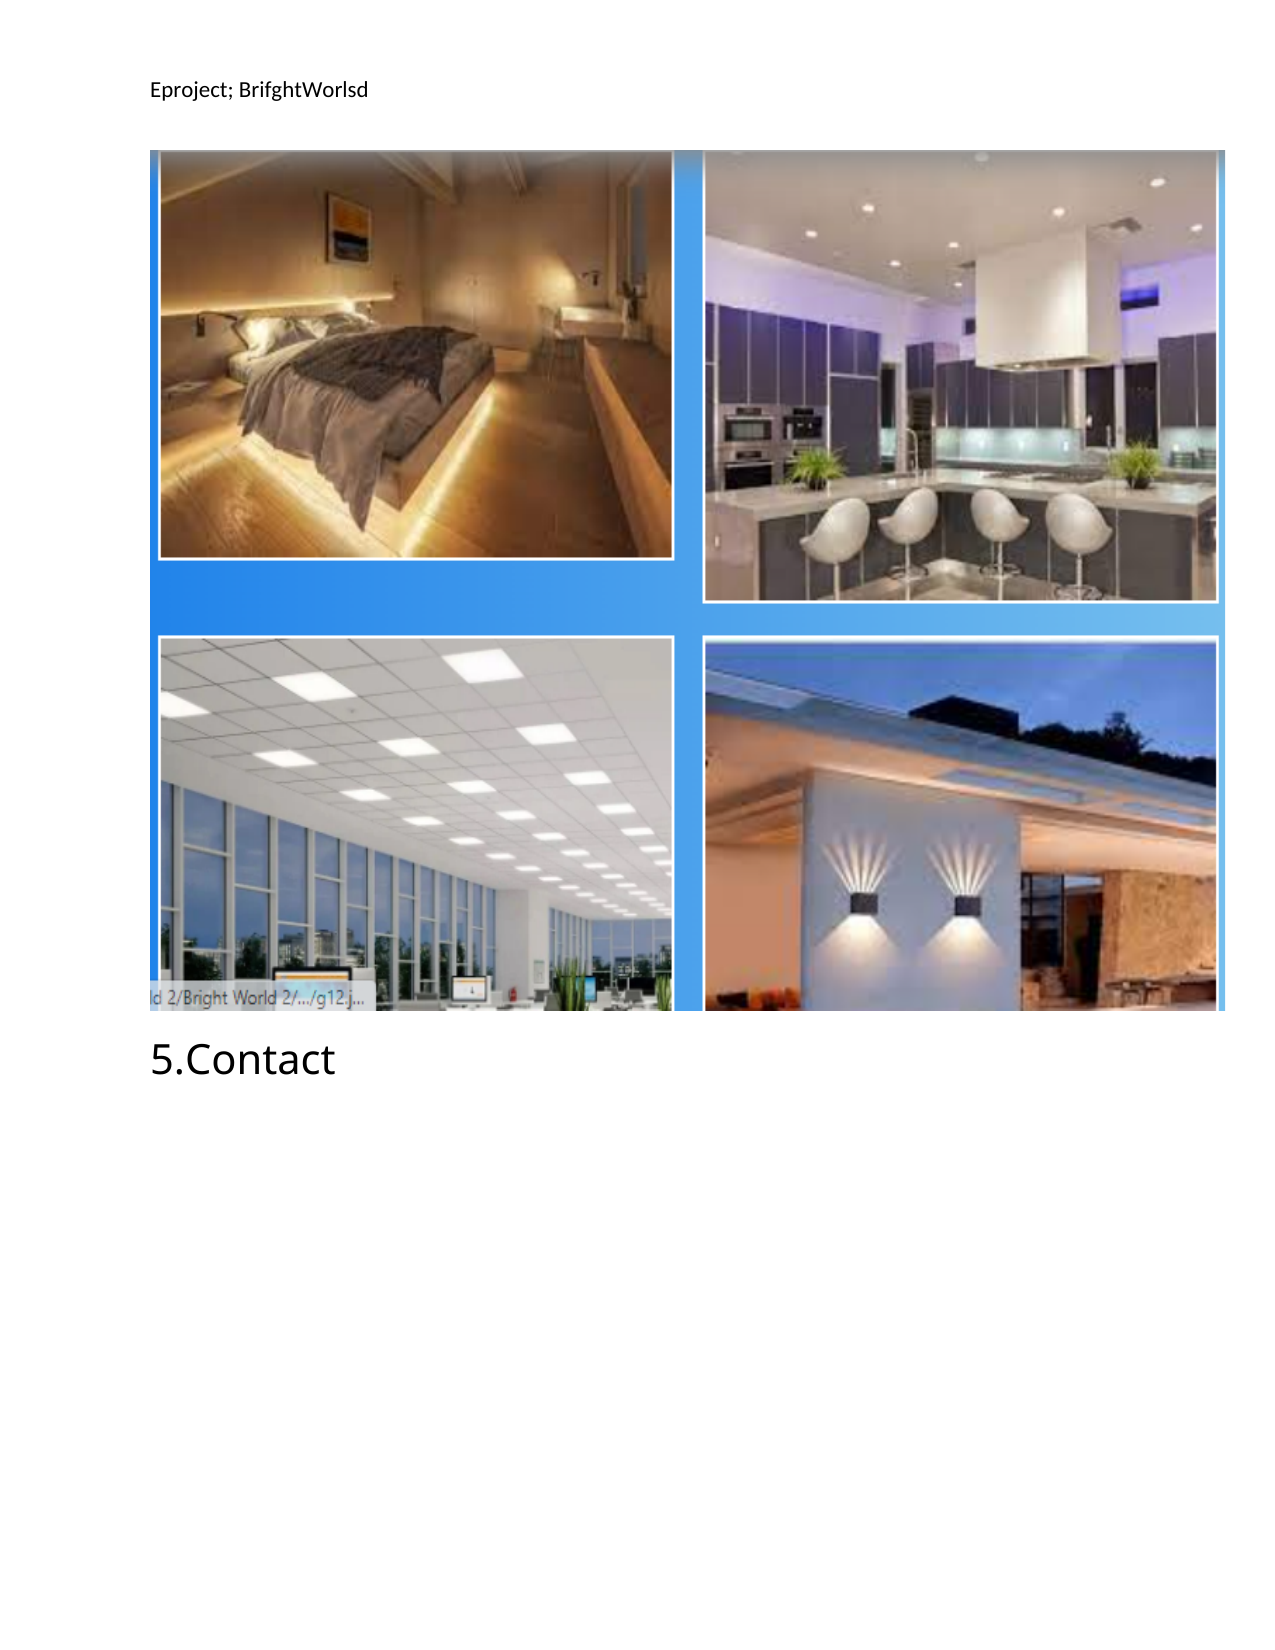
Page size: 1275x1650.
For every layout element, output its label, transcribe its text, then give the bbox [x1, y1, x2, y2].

text 5.Contact [150, 1030, 1125, 1087]
picture [150, 150, 1225, 1011]
